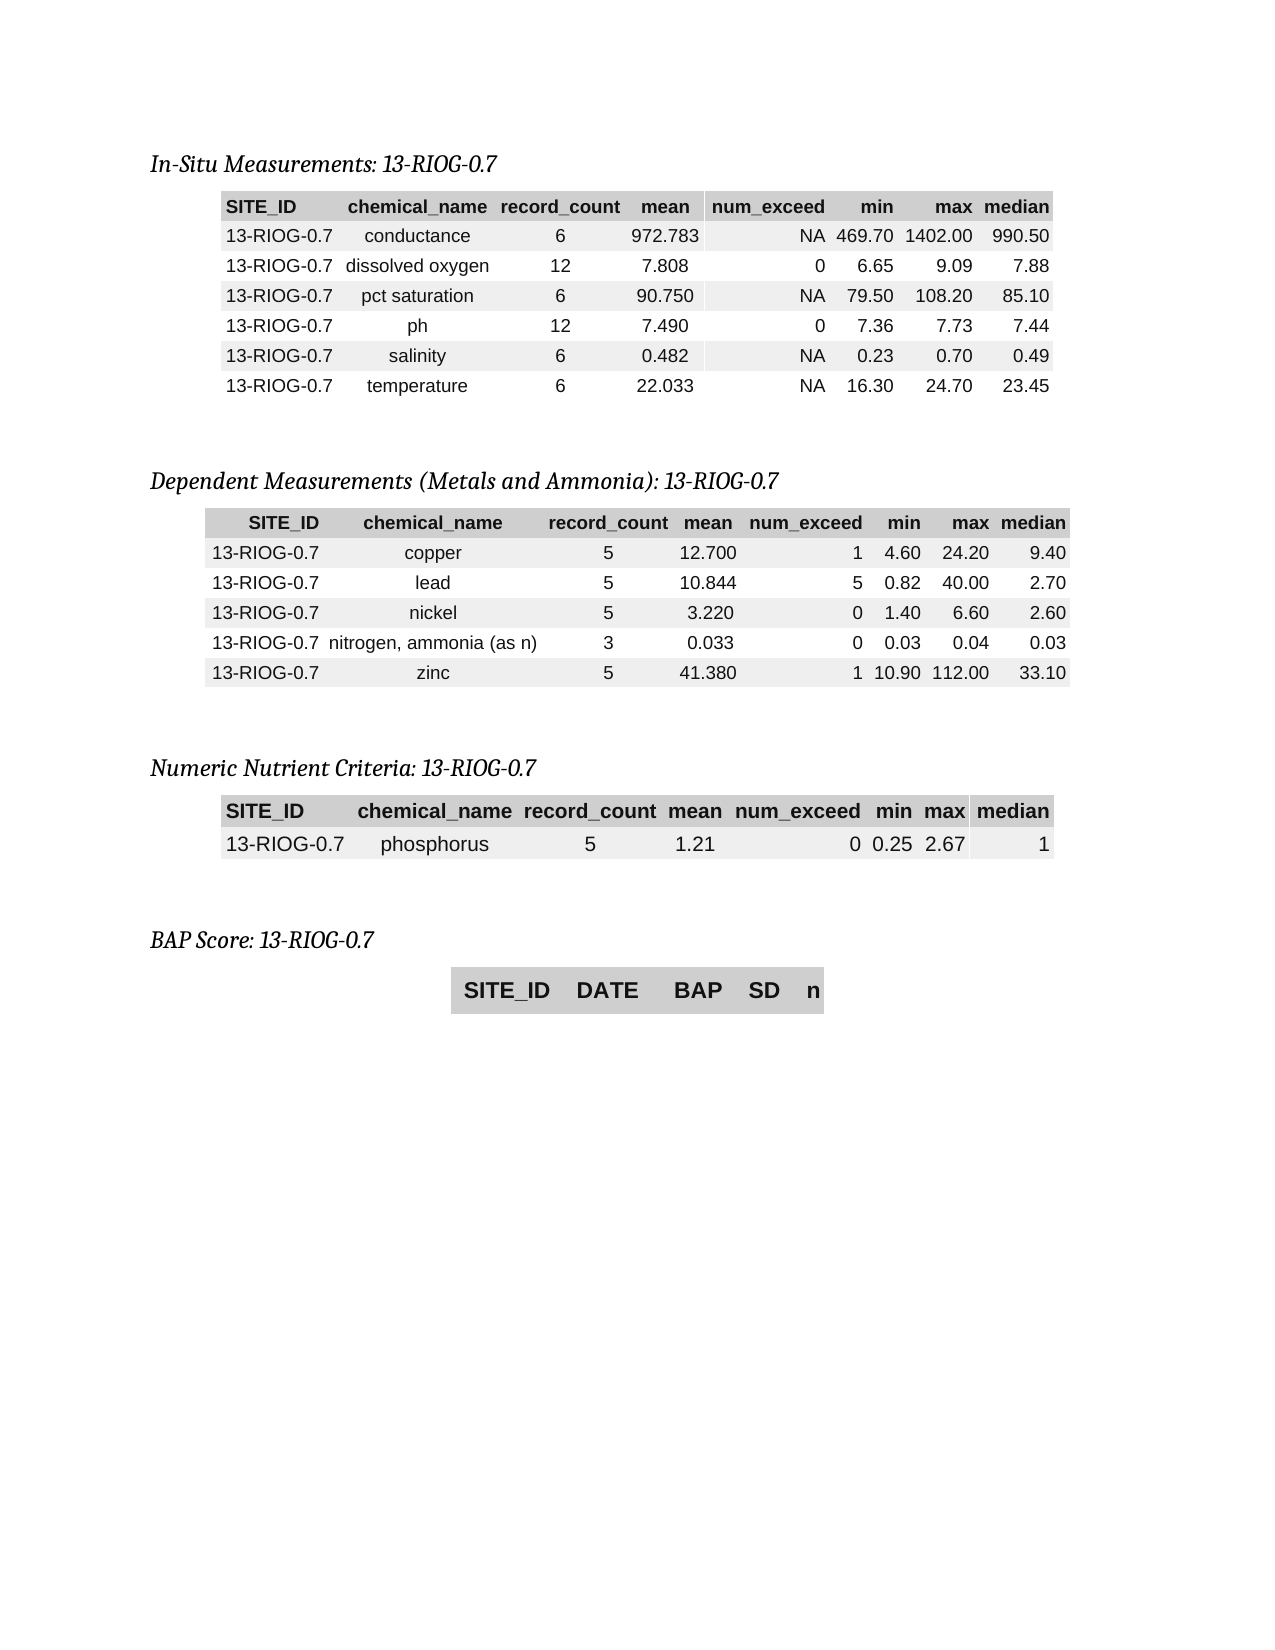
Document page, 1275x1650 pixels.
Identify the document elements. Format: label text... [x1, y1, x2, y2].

table_cell 13-RIOG-0.7 [221, 341, 340, 371]
table_cell 16.30 [829, 371, 898, 401]
table_header chemical_name [323, 508, 543, 538]
table_cell 1 [742, 538, 867, 568]
table_cell 1402.00 [898, 221, 977, 251]
table_cell 0 [705, 311, 829, 341]
table_cell lead [323, 568, 543, 598]
table_cell 3 [543, 628, 674, 657]
table_cell nitrogen, ammonia (as n) [323, 628, 543, 657]
table_header BAP [652, 967, 726, 1014]
table_cell 9.40 [993, 538, 1070, 568]
table_cell conductance [340, 221, 495, 251]
table_cell 7.36 [829, 311, 898, 341]
table_cell 33.10 [993, 658, 1070, 687]
table_cell 0 [742, 598, 867, 628]
table_cell 5 [543, 598, 674, 628]
table_cell 108.20 [898, 281, 977, 311]
table_cell 13-RIOG-0.7 [205, 658, 323, 687]
table_cell 2.70 [993, 568, 1070, 598]
table_cell 0.04 [925, 628, 993, 657]
table_cell 0.70 [898, 341, 977, 371]
table_cell 6.60 [925, 598, 993, 628]
table_cell dissolved oxygen [340, 251, 495, 281]
table_cell NA [705, 341, 829, 371]
table_cell 990.50 [977, 221, 1053, 251]
table_cell 1.21 [662, 827, 728, 859]
table_header num_exceed [742, 508, 867, 538]
table_header median [993, 508, 1070, 538]
table_cell 0 [742, 628, 867, 657]
table_header min [829, 191, 898, 221]
table_header mean [662, 795, 728, 827]
table_cell 13-RIOG-0.7 [205, 538, 323, 568]
table_cell 1.40 [867, 598, 925, 628]
table_header mean [674, 508, 742, 538]
table_cell 0.23 [829, 341, 898, 371]
table_header max [925, 508, 993, 538]
table_cell 10.90 [867, 658, 925, 687]
table_cell 13-RIOG-0.7 [221, 827, 352, 859]
table_cell 0 [728, 827, 865, 859]
table_cell 7.88 [977, 251, 1053, 281]
table_cell 10.844 [674, 568, 742, 598]
table_header max [898, 191, 977, 221]
table_header max [917, 795, 969, 827]
table_cell 0.82 [867, 568, 925, 598]
table_cell 79.50 [829, 281, 898, 311]
table_header SITE_ID [205, 508, 323, 538]
table_cell 13-RIOG-0.7 [205, 598, 323, 628]
table_cell 112.00 [925, 658, 993, 687]
table_cell 6 [495, 341, 626, 371]
table_cell 0.03 [993, 628, 1070, 657]
table_cell 13-RIOG-0.7 [221, 221, 340, 251]
table_cell 0 [705, 251, 829, 281]
table_cell 23.45 [977, 371, 1053, 401]
table_cell 7.44 [977, 311, 1053, 341]
table_cell 13-RIOG-0.7 [221, 281, 340, 311]
table_cell 40.00 [925, 568, 993, 598]
table_cell 24.70 [898, 371, 977, 401]
table_cell 5 [543, 658, 674, 687]
table_cell pct saturation [340, 281, 495, 311]
table_cell 3.220 [674, 598, 742, 628]
table_header SITE_ID [221, 191, 340, 221]
table_cell 6 [495, 221, 626, 251]
table_cell 7.808 [626, 251, 704, 281]
table_cell NA [705, 281, 829, 311]
table_cell 469.70 [829, 221, 898, 251]
table_cell 6.65 [829, 251, 898, 281]
table_cell 7.490 [626, 311, 704, 341]
text Numeric Nutrient Criteria: 13-RIOG-0.7 [150, 754, 1125, 782]
table_header median [977, 191, 1053, 221]
table_cell 9.09 [898, 251, 977, 281]
table_cell 0.03 [867, 628, 925, 657]
table_cell 2.60 [993, 598, 1070, 628]
table_cell 22.033 [626, 371, 704, 401]
table_cell 5 [543, 568, 674, 598]
table_header SITE_ID [221, 795, 352, 827]
table_header record_count [543, 508, 674, 538]
table_cell 24.20 [925, 538, 993, 568]
table_cell 1 [742, 658, 867, 687]
table_cell 41.380 [674, 658, 742, 687]
table_header record_count [495, 191, 626, 221]
table_header chemical_name [340, 191, 495, 221]
table_cell 972.783 [626, 221, 704, 251]
table_cell NA [705, 371, 829, 401]
table_cell NA [705, 221, 829, 251]
table_cell temperature [340, 371, 495, 401]
table_cell 2.67 [917, 827, 969, 859]
table_header DATE [563, 967, 652, 1014]
table_header median [970, 795, 1054, 827]
table_cell zinc [323, 658, 543, 687]
table_cell 12 [495, 311, 626, 341]
text BAP Score: 13-RIOG-0.7 [150, 926, 1125, 954]
table_cell ph [340, 311, 495, 341]
table_cell nickel [323, 598, 543, 628]
text In-Situ Measurements: 13-RIOG-0.7 [150, 150, 1125, 179]
table_header num_exceed [705, 191, 829, 221]
table_header num_exceed [728, 795, 865, 827]
text Dependent Measurements (Metals and Ammonia): 13-RIOG-0.7 [150, 467, 1125, 496]
table_header chemical_name [352, 795, 518, 827]
table_cell 6 [495, 371, 626, 401]
table_cell 12.700 [674, 538, 742, 568]
table_cell 13-RIOG-0.7 [221, 371, 340, 401]
table_cell 7.73 [898, 311, 977, 341]
table_cell 13-RIOG-0.7 [205, 568, 323, 598]
table_header min [865, 795, 917, 827]
table_cell 0.25 [865, 827, 917, 859]
table_cell 0.49 [977, 341, 1053, 371]
table_cell copper [323, 538, 543, 568]
table_cell 13-RIOG-0.7 [221, 311, 340, 341]
table_cell 90.750 [626, 281, 704, 311]
table_cell 6 [495, 281, 626, 311]
table_cell 13-RIOG-0.7 [205, 628, 323, 657]
table_cell phosphorus [352, 827, 518, 859]
table_cell 13-RIOG-0.7 [221, 251, 340, 281]
table_cell 4.60 [867, 538, 925, 568]
table_header record_count [518, 795, 662, 827]
table_cell 85.10 [977, 281, 1053, 311]
table_cell salinity [340, 341, 495, 371]
table_header SD [726, 967, 784, 1014]
table_header min [867, 508, 925, 538]
table_cell 5 [518, 827, 662, 859]
table_cell 1 [970, 827, 1054, 859]
table_header n [784, 967, 824, 1014]
table_cell 5 [543, 538, 674, 568]
table_cell 0.482 [626, 341, 704, 371]
table_header mean [626, 191, 704, 221]
table_cell 12 [495, 251, 626, 281]
table_header SITE_ID [451, 967, 563, 1014]
table_cell 5 [742, 568, 867, 598]
table_cell 0.033 [674, 628, 742, 657]
